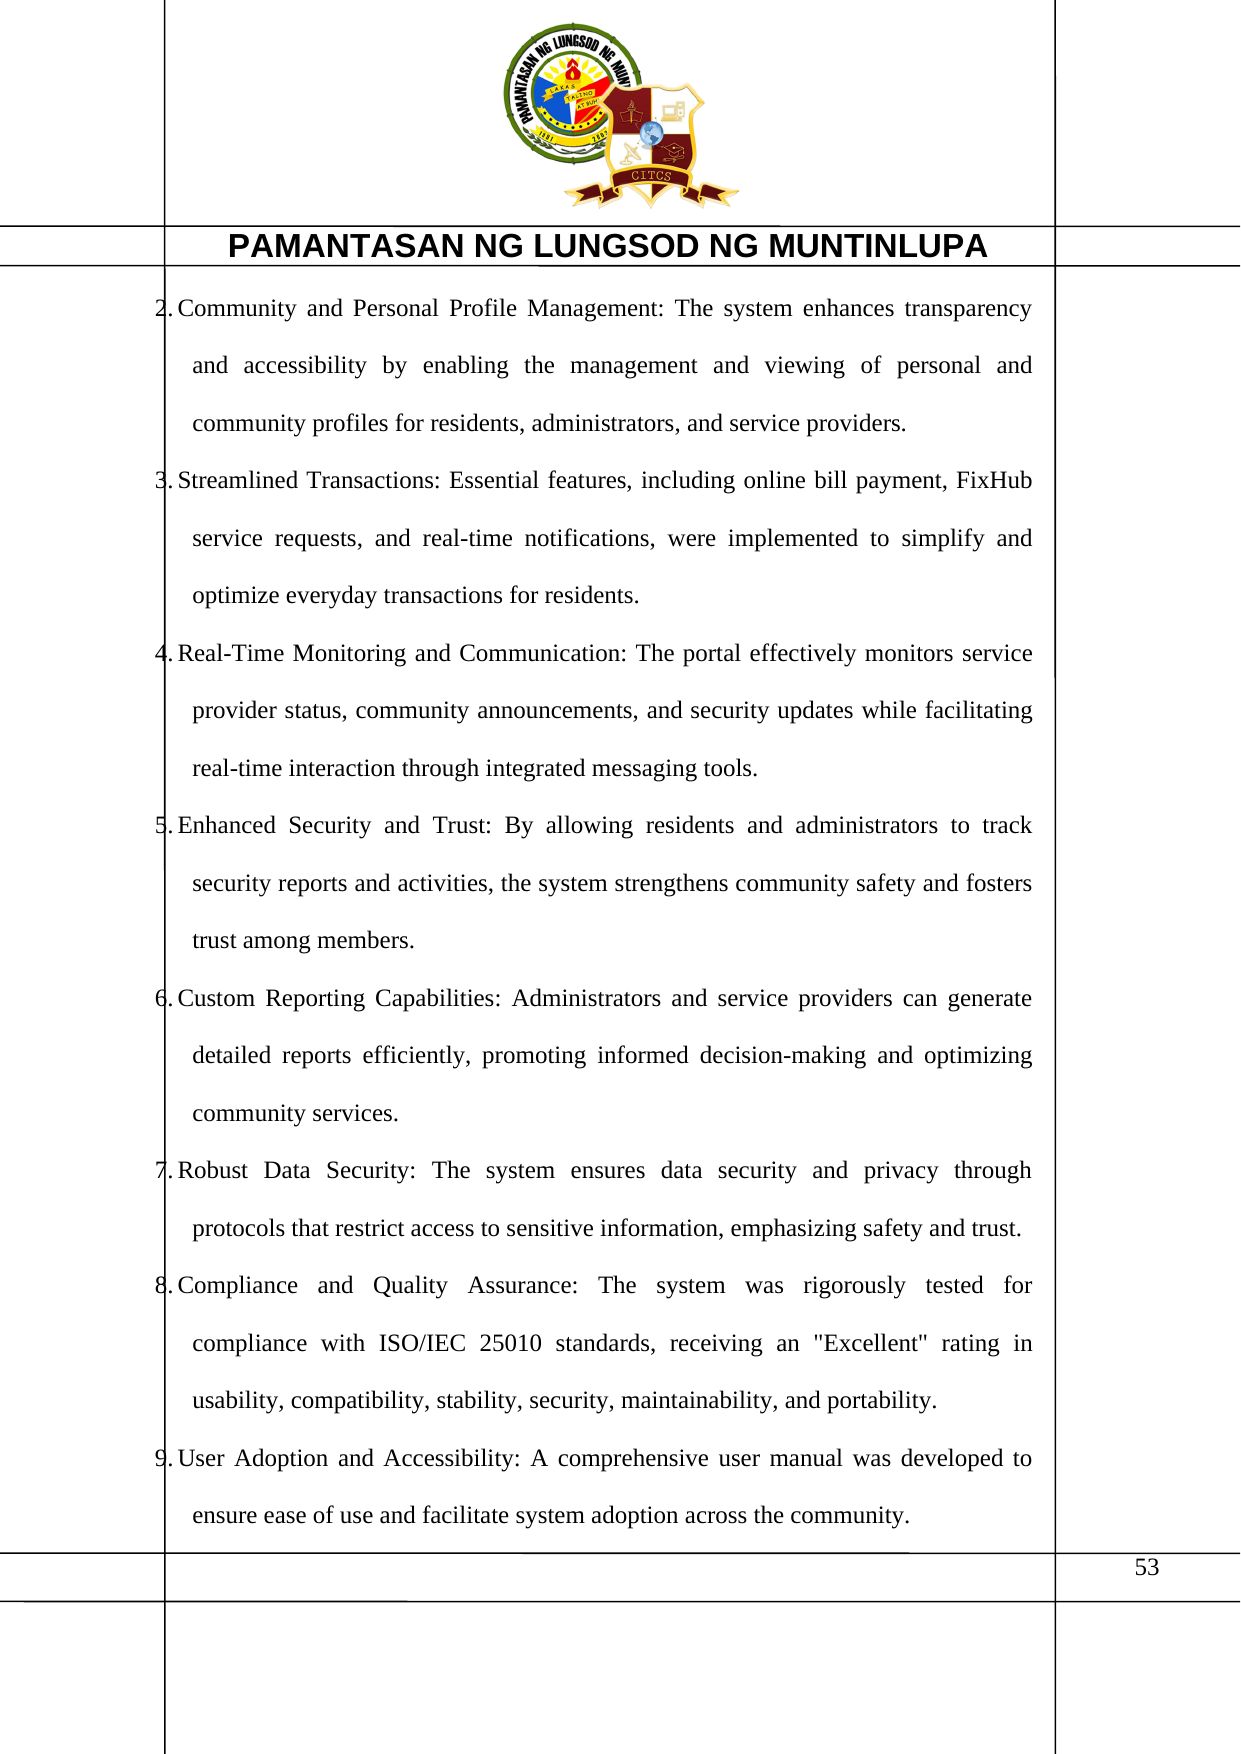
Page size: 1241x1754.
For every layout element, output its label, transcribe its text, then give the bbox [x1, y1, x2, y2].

list Enhanced Security and Trust: By allowing residents and administrators to track security reports and activities, the system strengthens community safety and fosters trust among members. [154, 810, 1033, 954]
list Robust Data Security: The system ensures data security and privacy through protocols that restrict access to sensitive information, emphasizing safety and trust. [154, 1155, 1033, 1242]
list Streamlined Transactions: Essential features, including online bill payment, FixHub service requests, and real-time notifications, were implemented to simplify and optimize everyday transactions for residents. [154, 465, 1033, 609]
list Custom Reporting Capabilities: Administrators and service providers can generate detailed reports efficiently, promoting informed decision-making and optimizing community services. [154, 983, 1033, 1127]
list Community and Personal Profile Management: The system enhances transparency and accessibility by enabling the management and viewing of personal and community profiles for residents, administrators, and service providers. [154, 293, 1033, 437]
picture [500, 20, 740, 210]
list User Adoption and Accessibility: A comprehensive user manual was developed to ensure ease of use and facilitate system adoption across the community. [154, 1443, 1033, 1529]
list Compliance and Quality Assurance: The system was rigorously tested for compliance with ISO/IEC 25010 standards, receiving an "Excellent" rating in usability, compatibility, stability, security, maintainability, and portability. [154, 1270, 1033, 1414]
list Real-Time Monitoring and Communication: The portal effectively monitors service provider status, community announcements, and security updates while facilitating real-time interaction through integrated messaging tools. [154, 638, 1033, 782]
